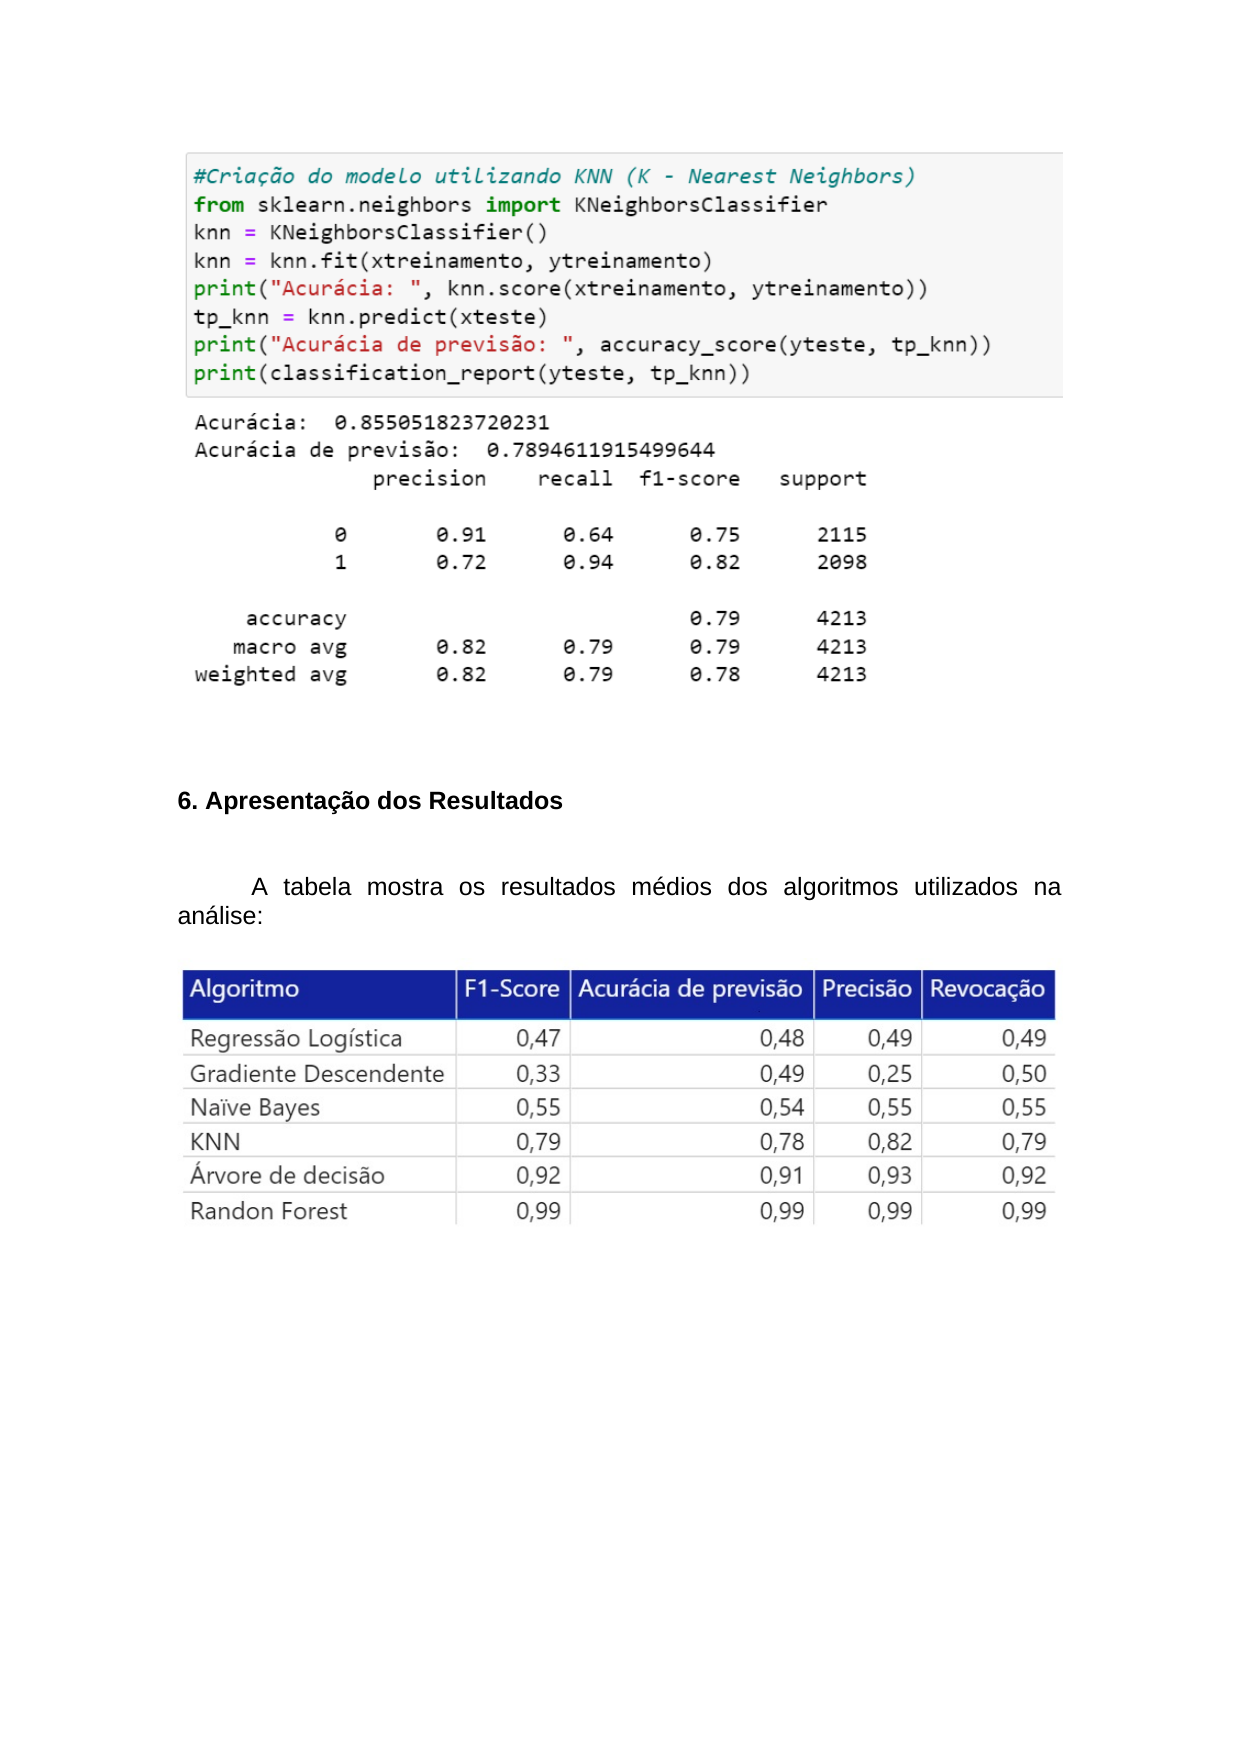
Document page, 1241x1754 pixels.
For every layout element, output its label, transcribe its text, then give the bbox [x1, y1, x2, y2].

picture [177, 958, 1063, 1264]
text A tabela mostra os resultados médios dos algoritmos utilizados na análise: [177, 872, 1063, 930]
text 6. Apresentação dos Resultados [177, 786, 1063, 815]
picture [177, 147, 1063, 700]
